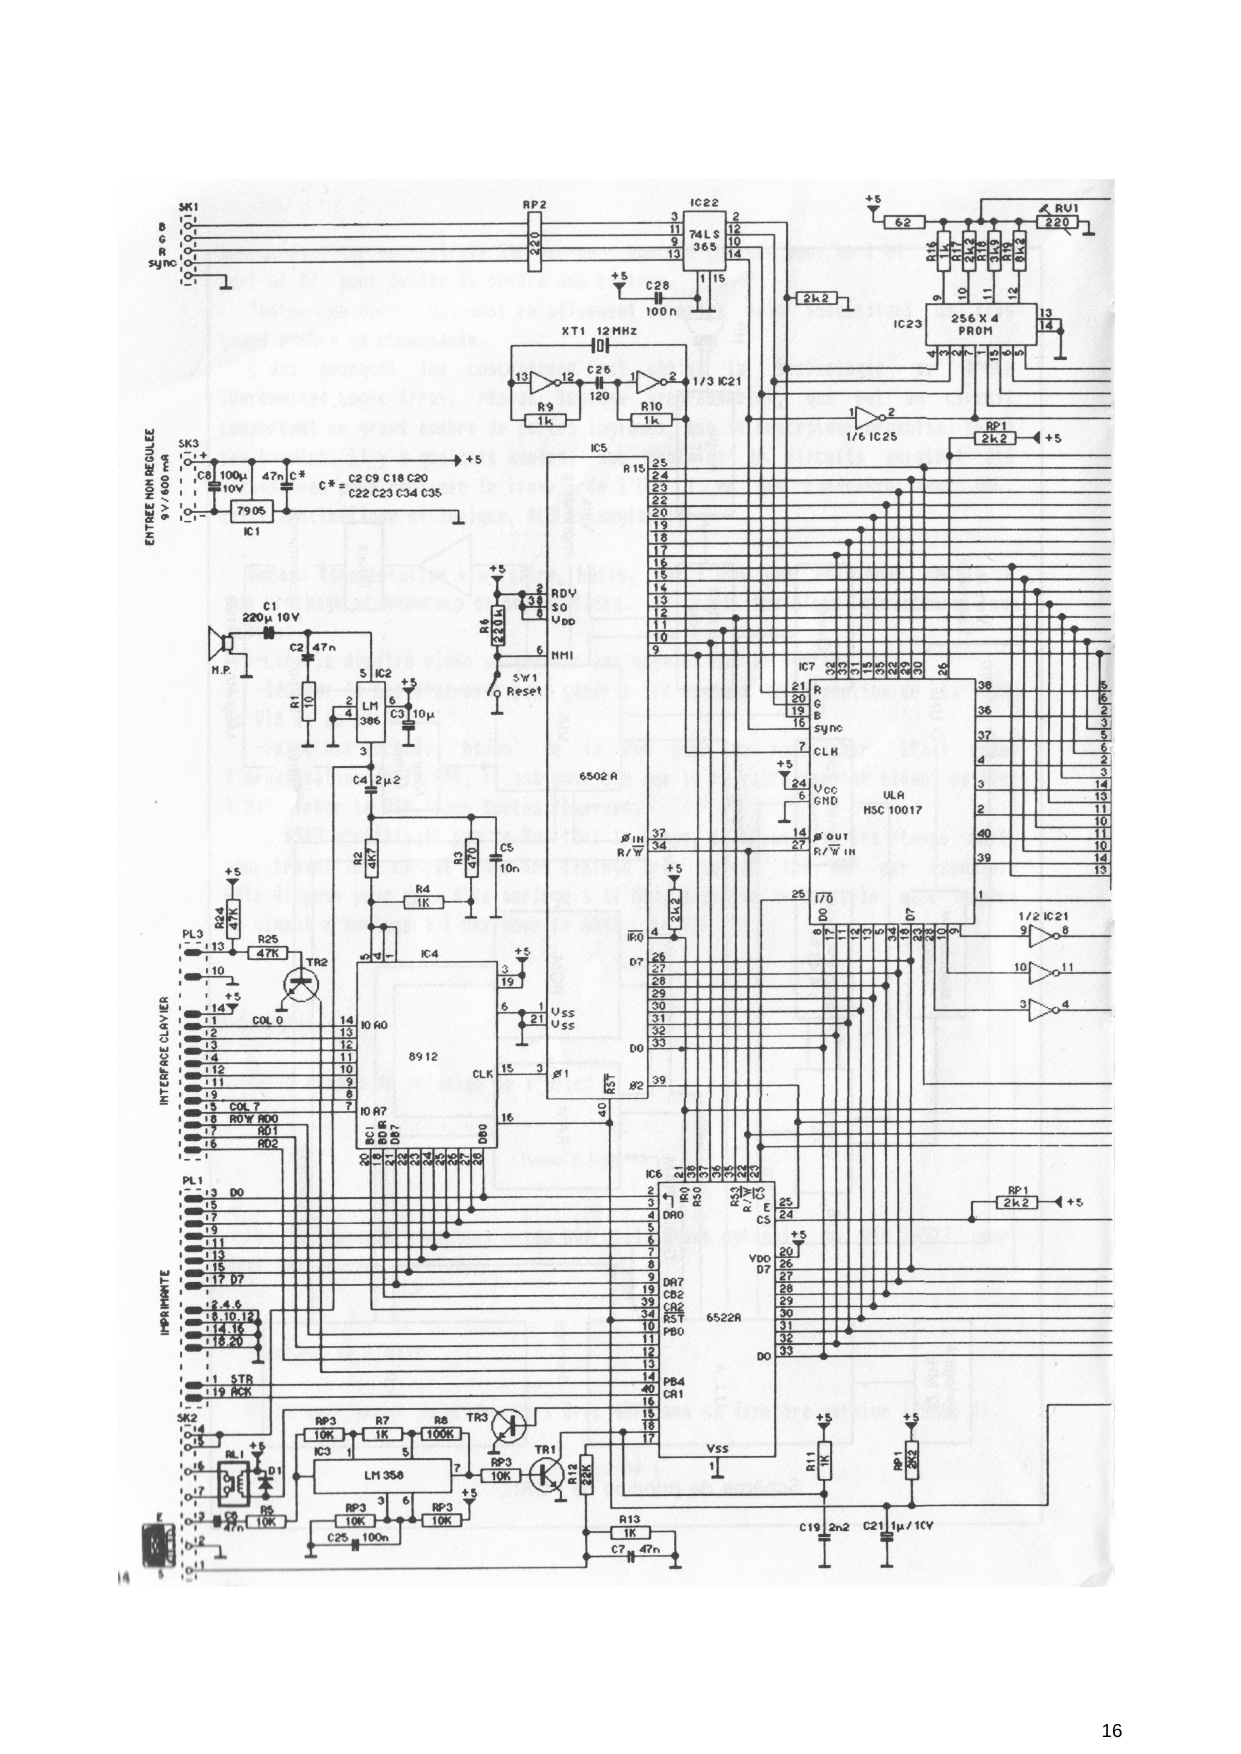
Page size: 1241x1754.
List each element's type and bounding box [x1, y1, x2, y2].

picture [118, 179, 1115, 1587]
